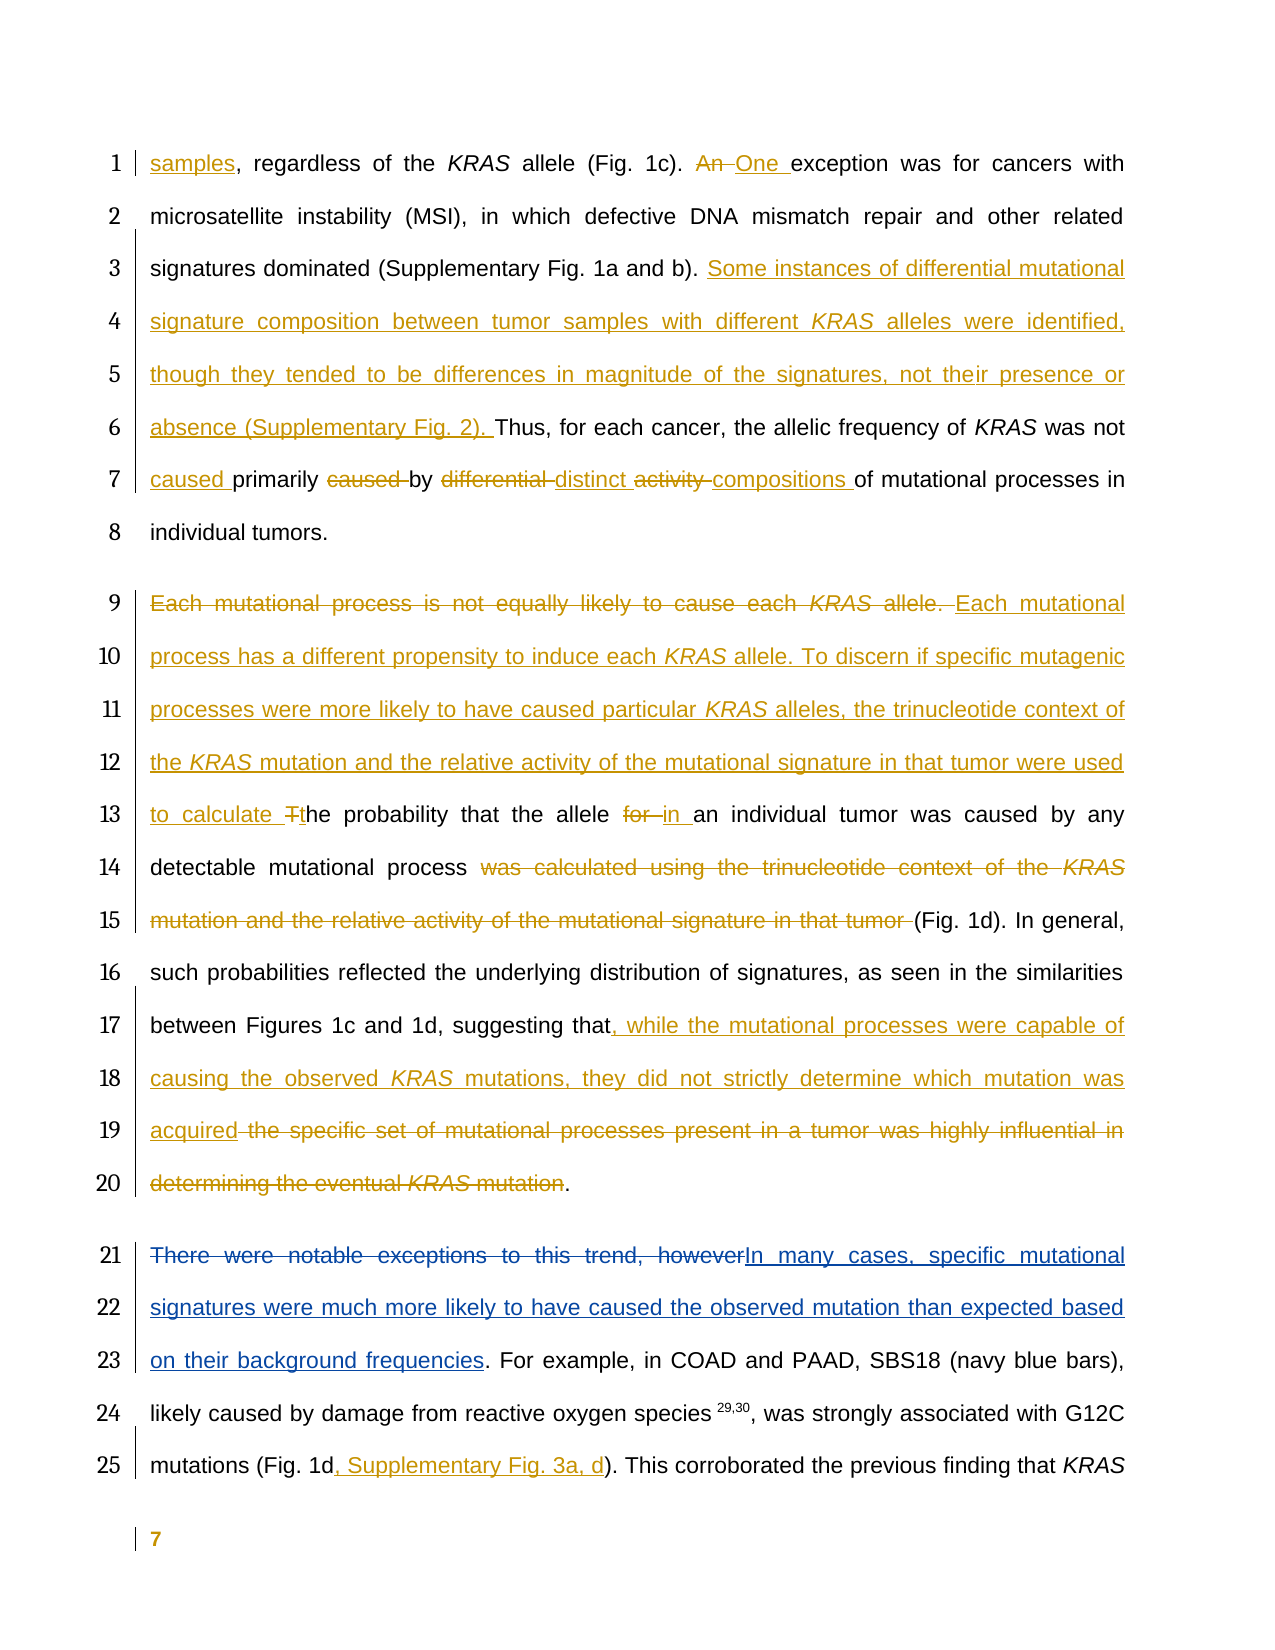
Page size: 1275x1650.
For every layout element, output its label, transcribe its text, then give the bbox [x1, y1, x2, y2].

text he probability that the allele an individual tumor was caused by any detectable mutational process (Fig. 1d). In general, such probabilities reflected the underlying distribution of signatures, as seen in the similarities between Figures 1c and 1d, suggesting that. [150, 720, 1125, 1088]
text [150, 1318, 1125, 1479]
text he probability that the allele an individual tumor was caused by any detectable mutational process (Fig. 1d). In general, such probabilities reflected the underlying distribution of signatures, as seen in the similarities between Figures 1c and 1d, suggesting that. [150, 590, 1125, 666]
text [150, 150, 1125, 331]
text he probability that the allele an individual tumor was caused by any detectable mutational process (Fig. 1d). In general, such probabilities reflected the underlying distribution of signatures, as seen in the similarities between Figures 1c and 1d, suggesting that. [150, 1089, 1125, 1197]
text he probability that the allele an individual tumor was caused by any detectable mutational process (Fig. 1d). In general, such probabilities reflected the underlying distribution of signatures, as seen in the similarities between Figures 1c and 1d, suggesting that. [150, 667, 1125, 719]
